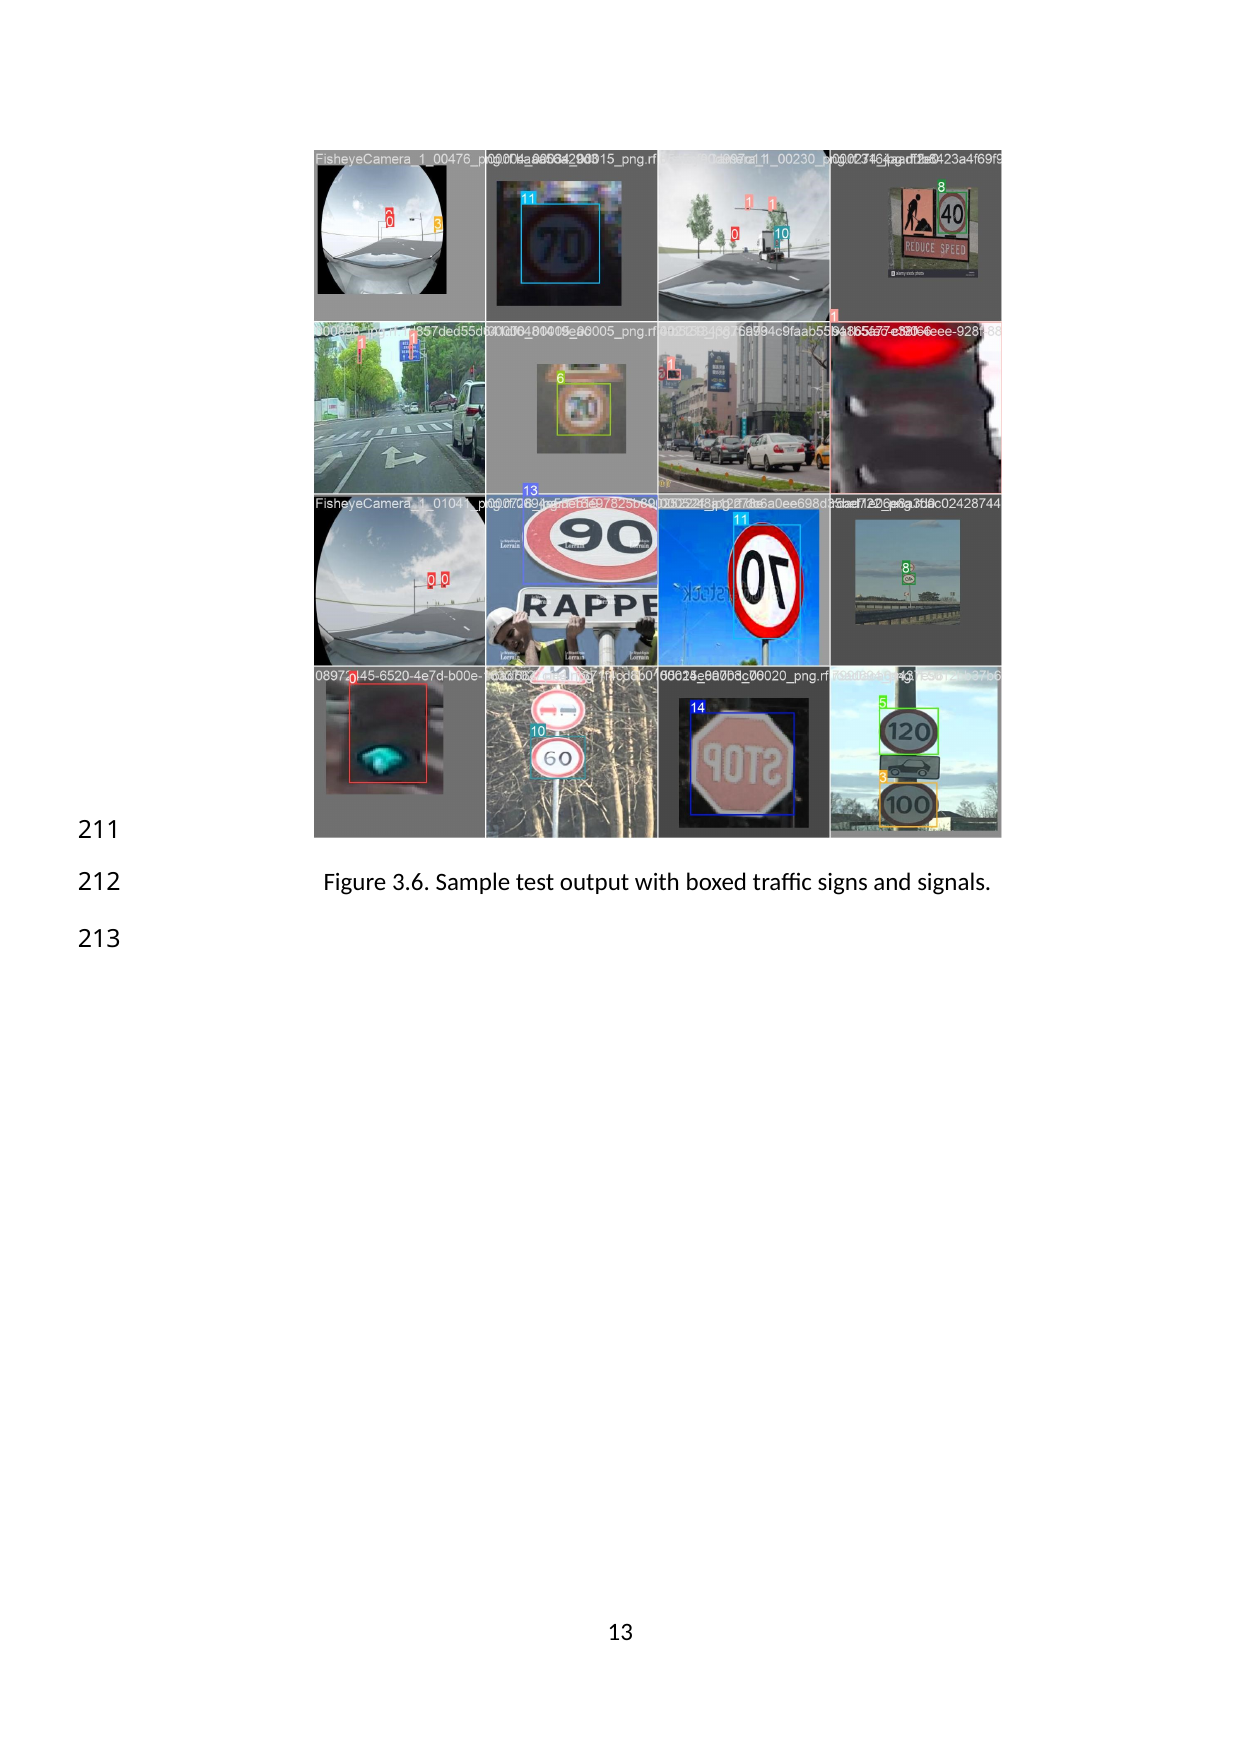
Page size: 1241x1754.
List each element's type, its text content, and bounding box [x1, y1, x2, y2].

picture [313, 150, 1002, 838]
text Figure 3.6. Sample test output with boxed traffic signs and signals. [225, 866, 1090, 896]
